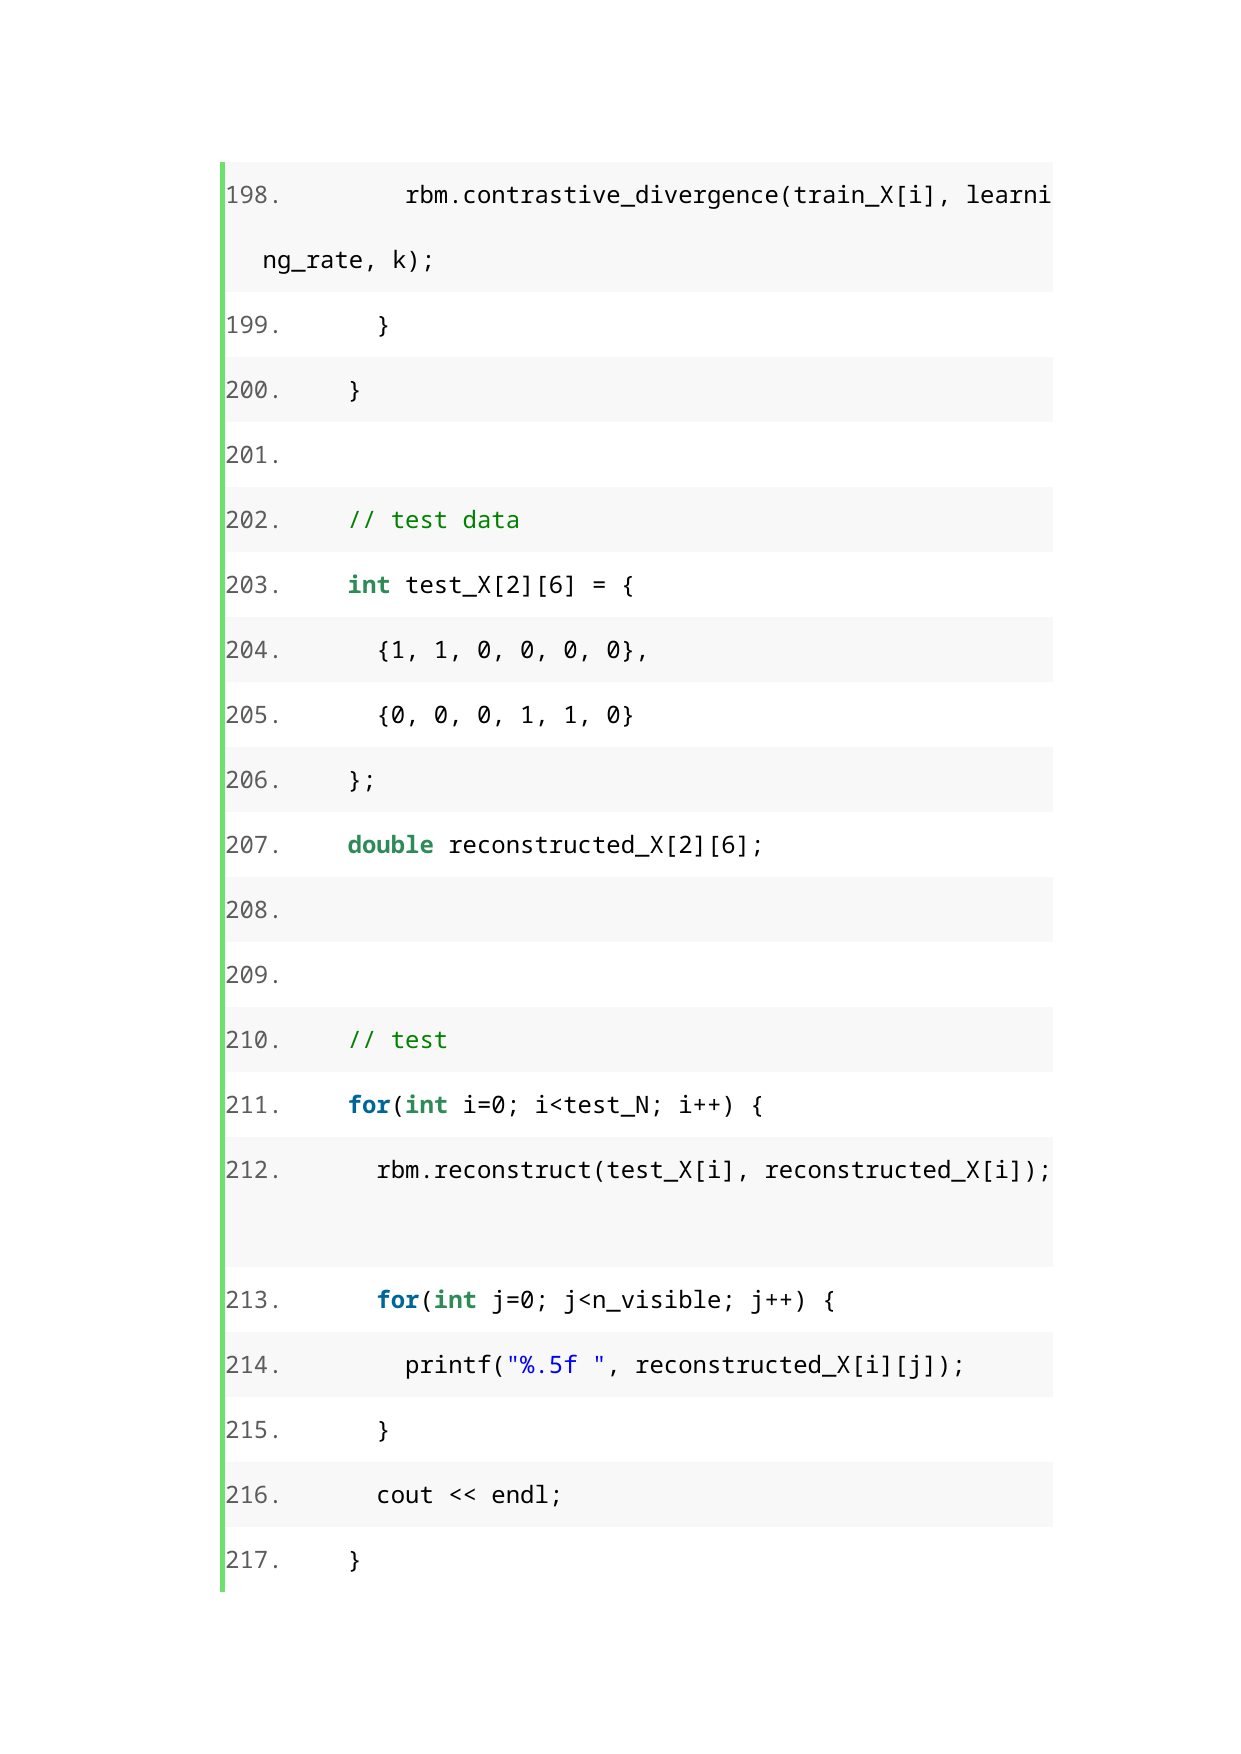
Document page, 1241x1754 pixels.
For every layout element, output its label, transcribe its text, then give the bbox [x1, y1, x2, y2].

list }; [225, 747, 1053, 812]
list {1, 1, 0, 0, 0, 0}, [225, 617, 1053, 682]
list int test_X[2][6] = { [225, 552, 1053, 617]
list {0, 0, 0, 1, 1, 0} [225, 682, 1053, 747]
list for(int j=0; j<n_visible; j++) { [225, 1267, 1053, 1332]
list } [225, 357, 1053, 422]
list // test data [225, 487, 1053, 552]
list // test [225, 1007, 1053, 1072]
list } [225, 1397, 1053, 1462]
list rbm.contrastive_divergence(train_X[i], learning_rate, k); [225, 162, 1053, 292]
list cout << endl; [225, 1462, 1053, 1527]
list rbm.reconstruct(test_X[i], reconstructed_X[i]); [225, 1137, 1053, 1267]
list } [225, 1527, 1053, 1592]
list double reconstructed_X[2][6]; [225, 812, 1053, 877]
list } [225, 292, 1053, 357]
list printf("%.5f ", reconstructed_X[i][j]); [225, 1332, 1053, 1397]
list for(int i=0; i<test_N; i++) { [225, 1072, 1053, 1137]
